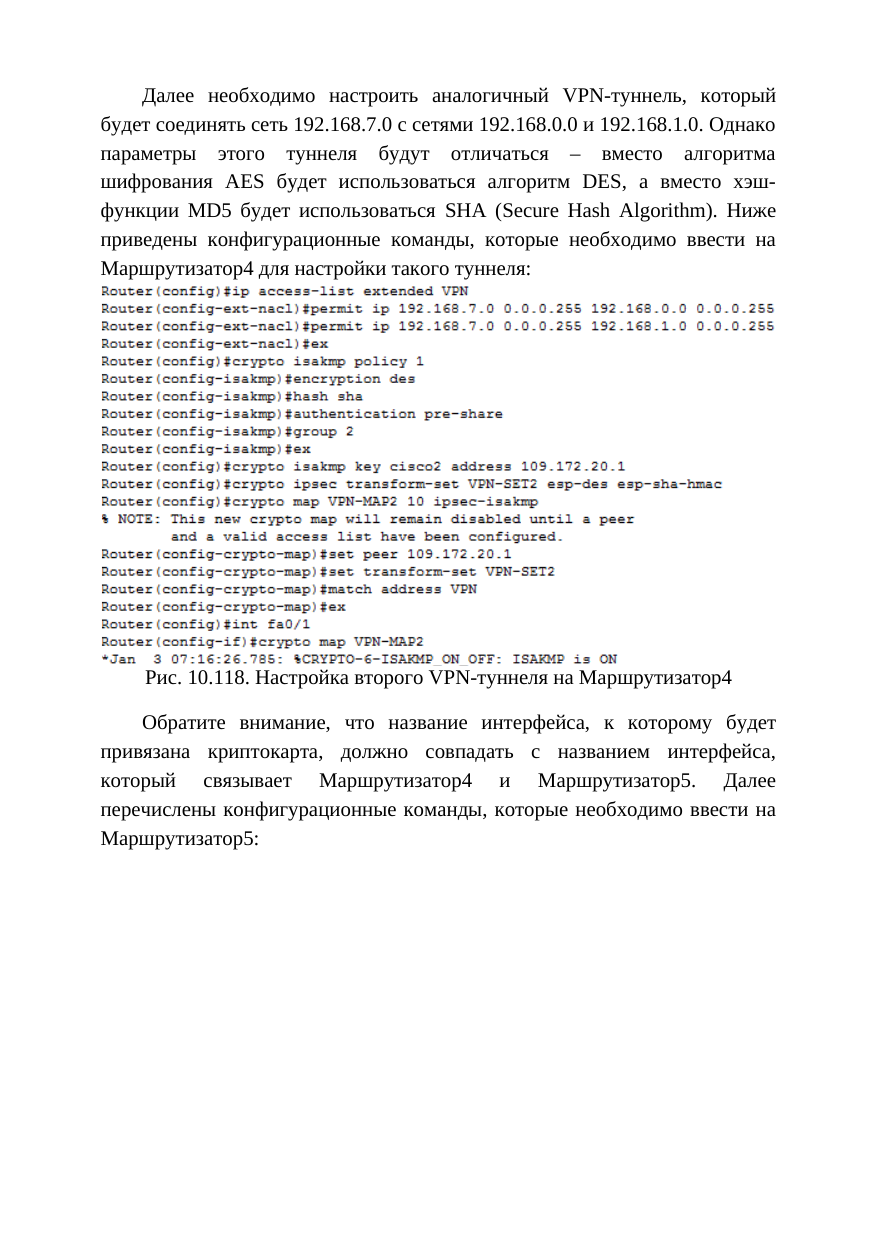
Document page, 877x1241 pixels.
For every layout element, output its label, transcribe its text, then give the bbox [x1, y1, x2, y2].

picture [101, 284, 775, 666]
text Далее необходимо настроить аналогичный VPN-туннель, который будет соединять сеть 192.168.7.0 с сетями 192.168.0.0 и 192.168.1.0. Однако параметры этого туннеля будут отличаться – вместо алгоритма шифрования AES будет использоваться алгоритм DES, а вместо хэш-функции MD5 будет использоваться SHA (Secure Hash Algorithm). Ниже приведены конфигурационные команды, которые необходимо ввести на Маршрутизатор4 для настройки такого туннеля: [100, 83, 777, 280]
text Обратите внимание, что название интерфейса, к которому будет привязана криптокарта, должно совпадать с названием интерфейса, который связывает Маршрутизатор4 и Маршрутизатор5. Далее перечислены конфигурационные команды, которые необходимо ввести на Маршрутизатор5: [100, 710, 777, 849]
